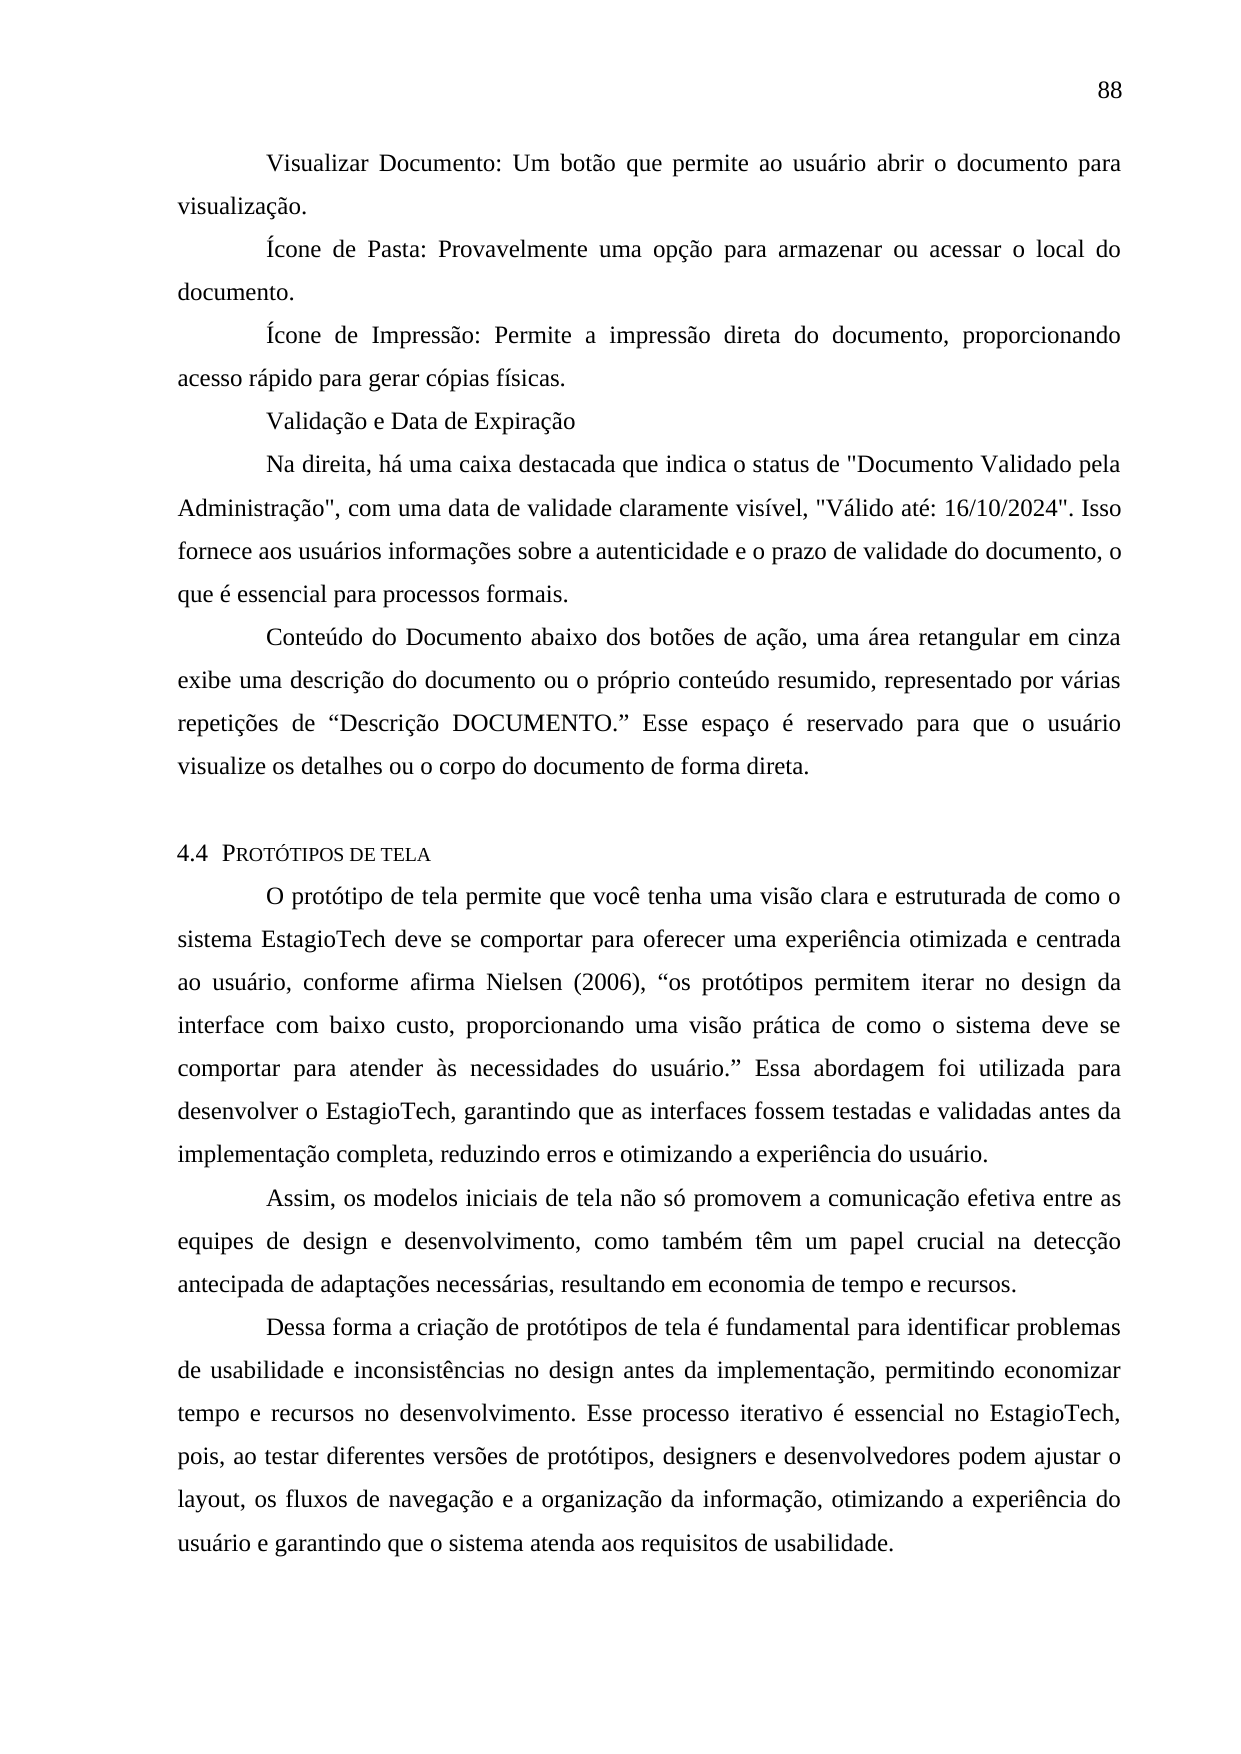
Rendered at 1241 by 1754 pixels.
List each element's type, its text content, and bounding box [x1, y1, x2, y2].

text Conteúdo do Documento abaixo dos botões de ação, uma área retangular em cinza exibe uma descrição do documento ou o próprio conteúdo resumido, representado por várias repetições de “Descrição DOCUMENTO.” Esse espaço é reservado para que o usuário visualize os detalhes ou o corpo do documento de forma direta. [177, 622, 1122, 780]
subtitle PROTÓTIPOS DE TELA [177, 838, 1122, 866]
text Assim, os modelos iniciais de tela não só promovem a comunicação efetiva entre as equipes de design e desenvolvimento, como também têm um papel crucial na detecção antecipada de adaptações necessárias, resultando em economia de tempo e recursos. [177, 1183, 1122, 1298]
text Validação e Data de Expiração [177, 406, 1122, 435]
text Dessa forma a criação de protótipos de tela é fundamental para identificar problemas de usabilidade e inconsistências no design antes da implementação, permitindo economizar tempo e recursos no desenvolvimento. Esse processo iterativo é essencial no EstagioTech, pois, ao testar diferentes versões de protótipos, designers e desenvolvedores podem ajustar o layout, os fluxos de navegação e a organização da informação, otimizando a experiência do usuário e garantindo que o sistema atenda aos requisitos de usabilidade. [177, 1312, 1122, 1556]
text Na direita, há uma caixa destacada que indica o status de "Documento Validado pela Administração", com uma data de validade claramente visível, "Válido até: 16/10/2024". Isso fornece aos usuários informações sobre a autenticidade e o prazo de validade do documento, o que é essencial para processos formais. [177, 449, 1122, 608]
text Ícone de Impressão: Permite a impressão direta do documento, proporcionando acesso rápido para gerar cópias físicas. [177, 320, 1122, 392]
text Visualizar Documento: Um botão que permite ao usuário abrir o documento para visualização. [177, 148, 1122, 219]
text O protótipo de tela permite que você tenha uma visão clara e estruturada de como o sistema EstagioTech deve se comportar para oferecer uma experiência otimizada e centrada ao usuário, conforme afirma Nielsen (2006), “os protótipos permitem iterar no design da interface com baixo custo, proporcionando uma visão prática de como o sistema deve se comportar para atender às necessidades do usuário.” Essa abordagem foi utilizada para desenvolver o EstagioTech, garantindo que as interfaces fossem testadas e validadas antes da implementação completa, reduzindo erros e otimizando a experiência do usuário. [177, 881, 1122, 1168]
text Ícone de Pasta: Provavelmente uma opção para armazenar ou acessar o local do documento. [177, 234, 1122, 306]
